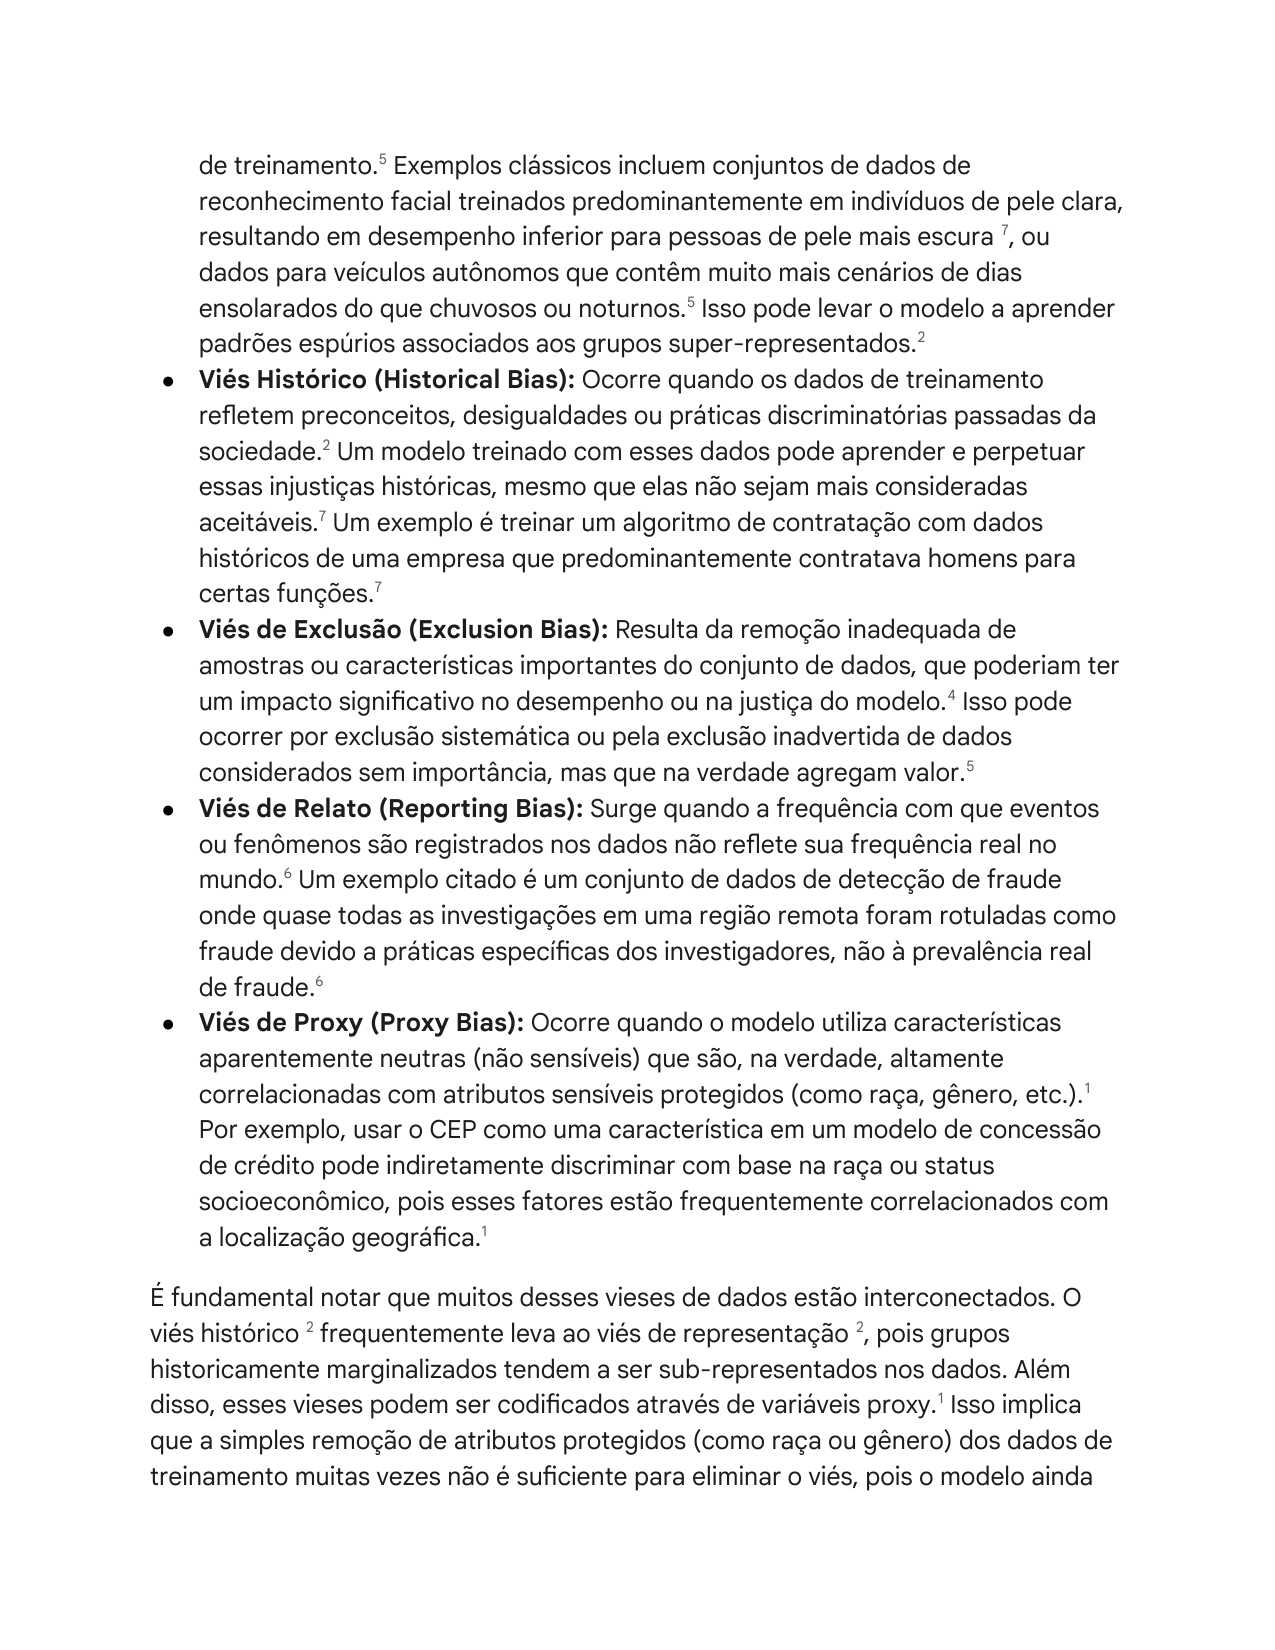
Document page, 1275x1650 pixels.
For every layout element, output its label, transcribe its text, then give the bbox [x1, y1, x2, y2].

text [150, 1283, 1125, 1493]
list Viés de Proxy (Proxy Bias): Ocorre quando o modelo utiliza características aparentemente neutras (não sensíveis) que são, na verdade, altamente correlacionadas com atributos sensíveis protegidos (como raça, gênero, etc.).1 Por exemplo, usar o CEP como uma característica em um modelo de concessão de crédito pode indiretamente discriminar com base na raça ou status socioeconômico, pois esses fatores estão frequentemente correlacionados com a localização geográfica.1 [161, 1007, 1125, 1253]
list Viés de Exclusão (Exclusion Bias): Resulta da remoção inadequada de amostras ou características importantes do conjunto de dados, que poderiam ter um impacto significativo no desempenho ou na justiça do modelo.4 Isso pode ocorrer por exclusão sistemática ou pela exclusão inadvertida de dados considerados sem importância, mas que na verdade agregam valor.5 [161, 614, 1125, 789]
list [161, 150, 1125, 360]
list Viés Histórico (Historical Bias): Ocorre quando os dados de treinamento refletem preconceitos, desigualdades ou práticas discriminatórias passadas da sociedade.2 Um modelo treinado com esses dados pode aprender e perpetuar essas injustiças históricas, mesmo que elas não sejam mais consideradas aceitáveis.7 Um exemplo é treinar um algoritmo de contratação com dados históricos de uma empresa que predominantemente contratava homens para certas funções.7 [161, 364, 1125, 610]
list Viés de Relato (Reporting Bias): Surge quando a frequência com que eventos ou fenômenos são registrados nos dados não reflete sua frequência real no mundo.6 Um exemplo citado é um conjunto de dados de detecção de fraude onde quase todas as investigações em uma região remota foram rotuladas como fraude devido a práticas específicas dos investigadores, não à prevalência real de fraude.6 [161, 793, 1125, 1003]
